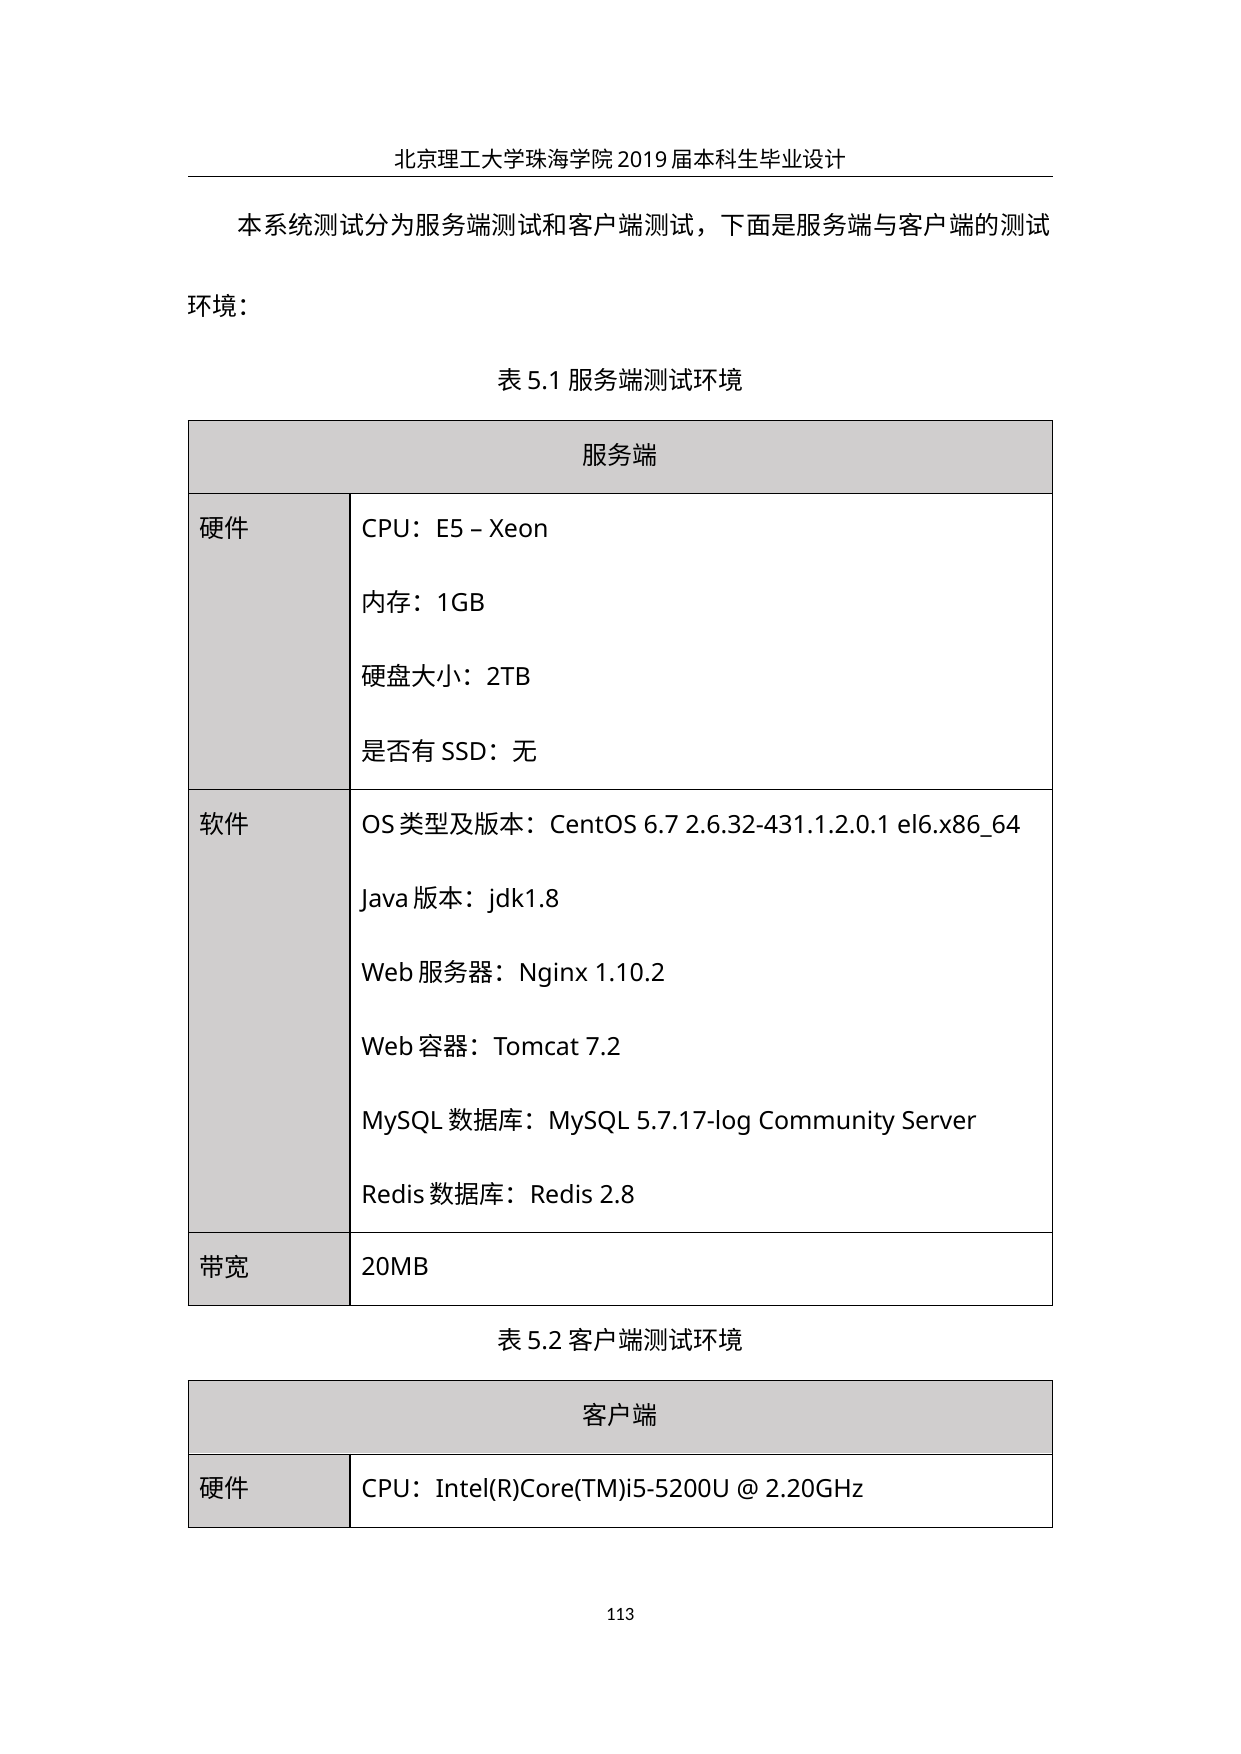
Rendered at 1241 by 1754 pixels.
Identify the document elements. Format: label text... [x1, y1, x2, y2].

text 表5.1 服务端测试环境 [187, 346, 1053, 411]
text 本系统测试分为服务端测试和客户端测试，下面是服务端与客户端的测试环境： [187, 191, 1053, 337]
table_cell 20MB [351, 1233, 1052, 1305]
table_header 客户端 [189, 1381, 1052, 1453]
text 表5.2 客户端测试环境 [187, 1306, 1053, 1371]
table_cell 硬件 [189, 1455, 349, 1527]
table_cell OS类型及版本：CentOS 6.7 2.6.32-431.1.2.0.1 el6.x86_64 Java版本：jdk1.8 Web服务器：Nginx 1.10.2 Web容器：Tomcat 7.2 MySQL数据库：MySQL 5.7.17-log Community Server Redis数据库：Redis 2.8 [351, 790, 1052, 1232]
table_cell 带宽 [189, 1233, 349, 1305]
table_cell 软件 [189, 790, 349, 1232]
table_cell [351, 1455, 1052, 1527]
table_header 服务端 [189, 421, 1052, 493]
table_cell CPU：E5 – Xeon 内存：1GB 硬盘大小：2TB 是否有SSD：无 [351, 494, 1052, 789]
table_cell 硬件 [189, 494, 349, 789]
